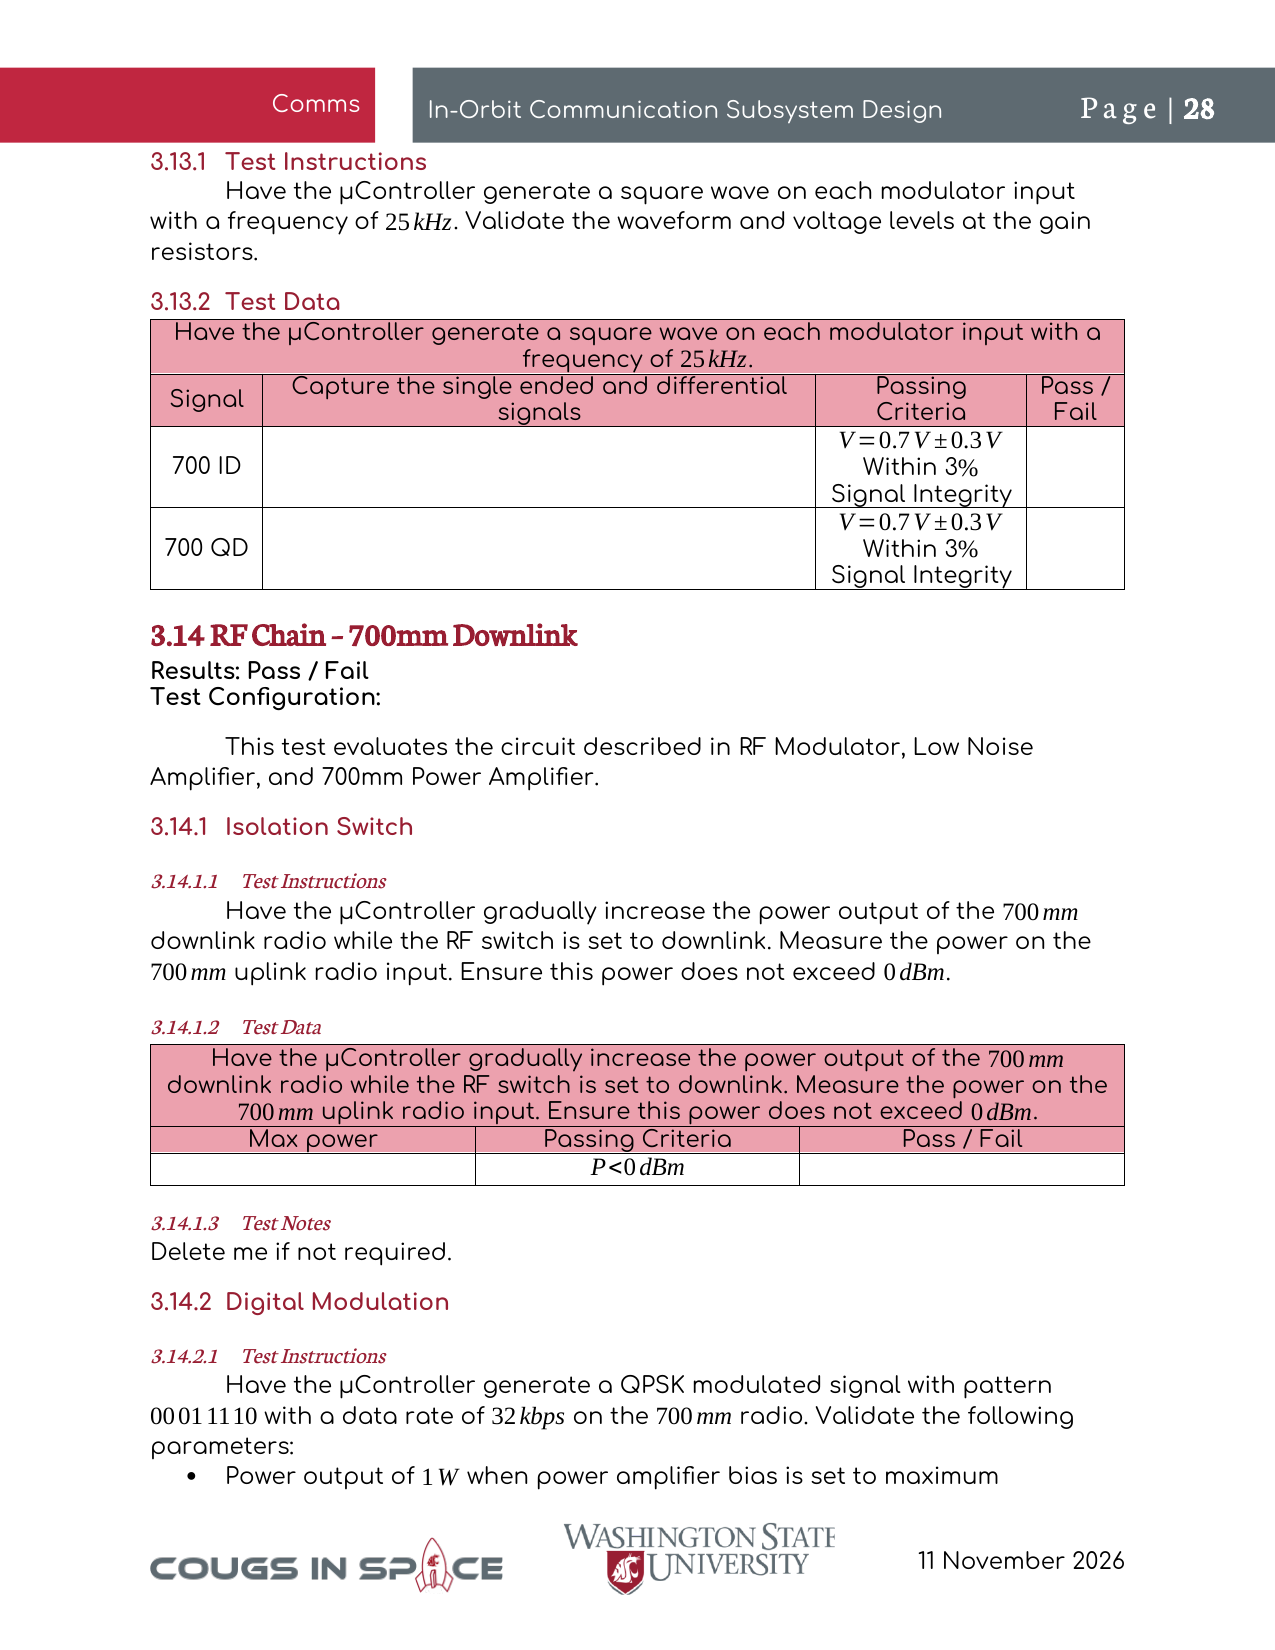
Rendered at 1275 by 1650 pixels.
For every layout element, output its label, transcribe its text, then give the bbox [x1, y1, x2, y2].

table_cell [263, 427, 815, 507]
table_cell [476, 1154, 799, 1185]
table_cell Passing Criteria [476, 1127, 799, 1152]
subtitle Test Notes [150, 1207, 1125, 1236]
picture [150, 1537, 503, 1594]
table_header Have the µController generate a square wave on each modulator input with a frequency of . [151, 320, 1124, 373]
list Power output of when power amplifier bias is set to maximum [187, 1463, 1125, 1491]
table_cell [1027, 508, 1124, 589]
table_cell [1027, 427, 1124, 507]
table_cell 700 QD [151, 508, 262, 589]
text Have the µController generate a square wave on each modulator input with a frequency of . Validate the waveform and voltage levels at the gain resistors. [150, 179, 1125, 265]
table_cell Within 3 Signal Integrity [816, 427, 1026, 507]
subtitle Test Instructions [150, 1340, 1125, 1369]
subtitle Test Instructions [150, 865, 1125, 894]
subtitle Digital Modulation [150, 1290, 1125, 1316]
table_header Have the µController gradually increase the power output of the downlink radio while the RF switch is set to downlink. Measure the power on the uplink radio input. Ensure this power does not exceed . [151, 1045, 1124, 1126]
text Have the µController generate a QPSK modulated signal with pattern with a data rate of on the radio. Validate the following parameters: [150, 1373, 1125, 1460]
subtitle Isolation Switch [150, 815, 1125, 840]
table_cell 700 ID [151, 427, 262, 507]
text Results: Pass / Fail [150, 659, 1125, 685]
table_cell Signal [151, 375, 262, 426]
subtitle Test Instructions [150, 150, 1125, 176]
subtitle Test Data [150, 290, 1125, 316]
text Test Configuration: [150, 685, 1125, 710]
table_cell [263, 508, 815, 589]
subtitle Test Data [150, 1011, 1125, 1040]
table_cell [800, 1154, 1124, 1185]
table_cell Capture the single ended and differential signals [263, 375, 815, 426]
subtitle RF Chain – 700mm Downlink [150, 611, 1125, 653]
table_cell Within 3 Signal Integrity [816, 508, 1026, 589]
picture [562, 1522, 835, 1594]
text Have the µController gradually increase the power output of the downlink radio while the RF switch is set to downlink. Measure the power on the uplink radio input. Ensure this power does not exceed . [150, 898, 1125, 986]
text Delete me if not required. [150, 1240, 1125, 1266]
table_cell Pass / Fail [1027, 375, 1124, 426]
table_cell [151, 1154, 475, 1185]
table_cell Max power [151, 1127, 475, 1152]
table_cell Pass / Fail [800, 1127, 1124, 1152]
table_cell Passing Criteria [816, 375, 1026, 426]
text This test evaluates the circuit described in RF Modulator, Low Noise Amplifier, and 700mm Power Amplifier. [150, 735, 1125, 790]
